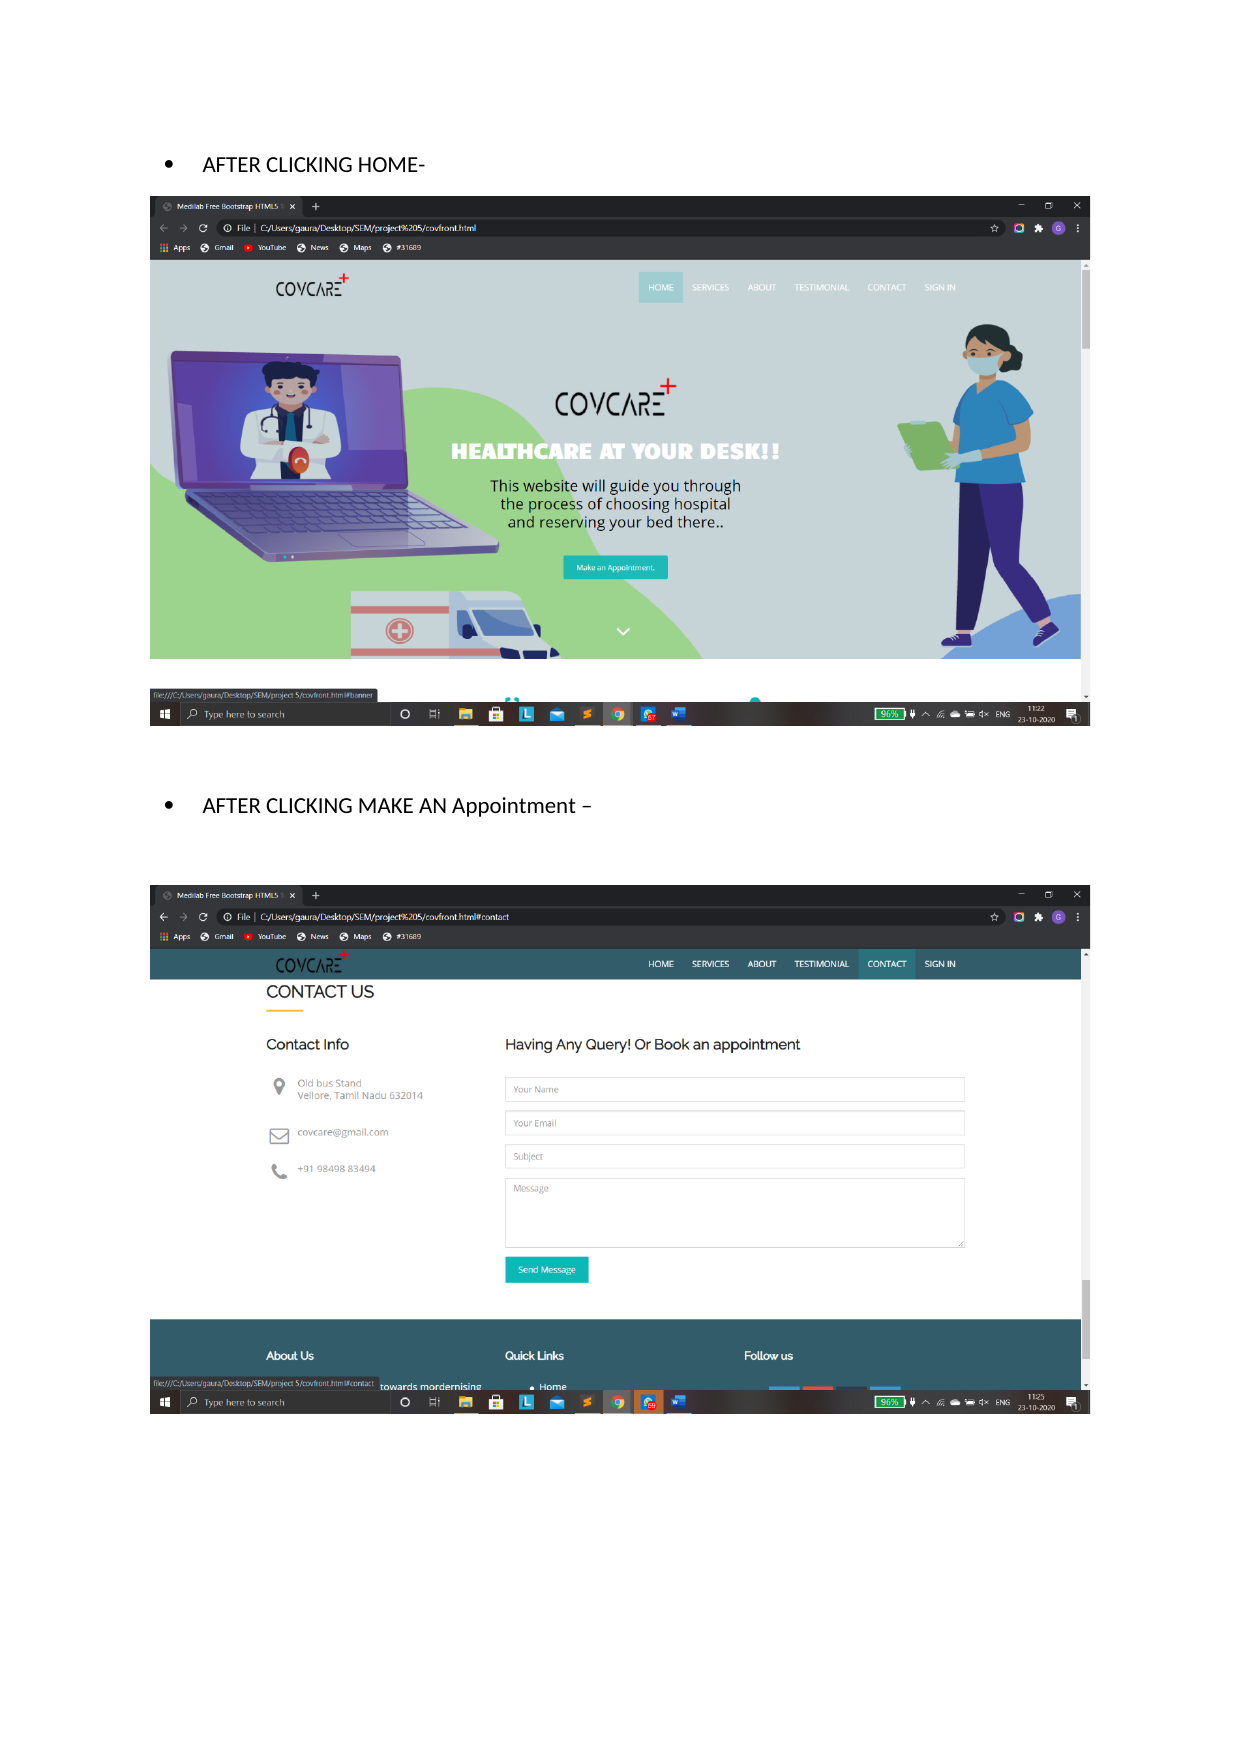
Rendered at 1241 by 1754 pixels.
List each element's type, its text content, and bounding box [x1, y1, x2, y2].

picture [150, 885, 1091, 1414]
list AFTER CLICKING MAKE AN Appointment – [165, 791, 1090, 819]
list AFTER CLICKING HOME- [165, 150, 1090, 178]
picture [150, 196, 1091, 726]
